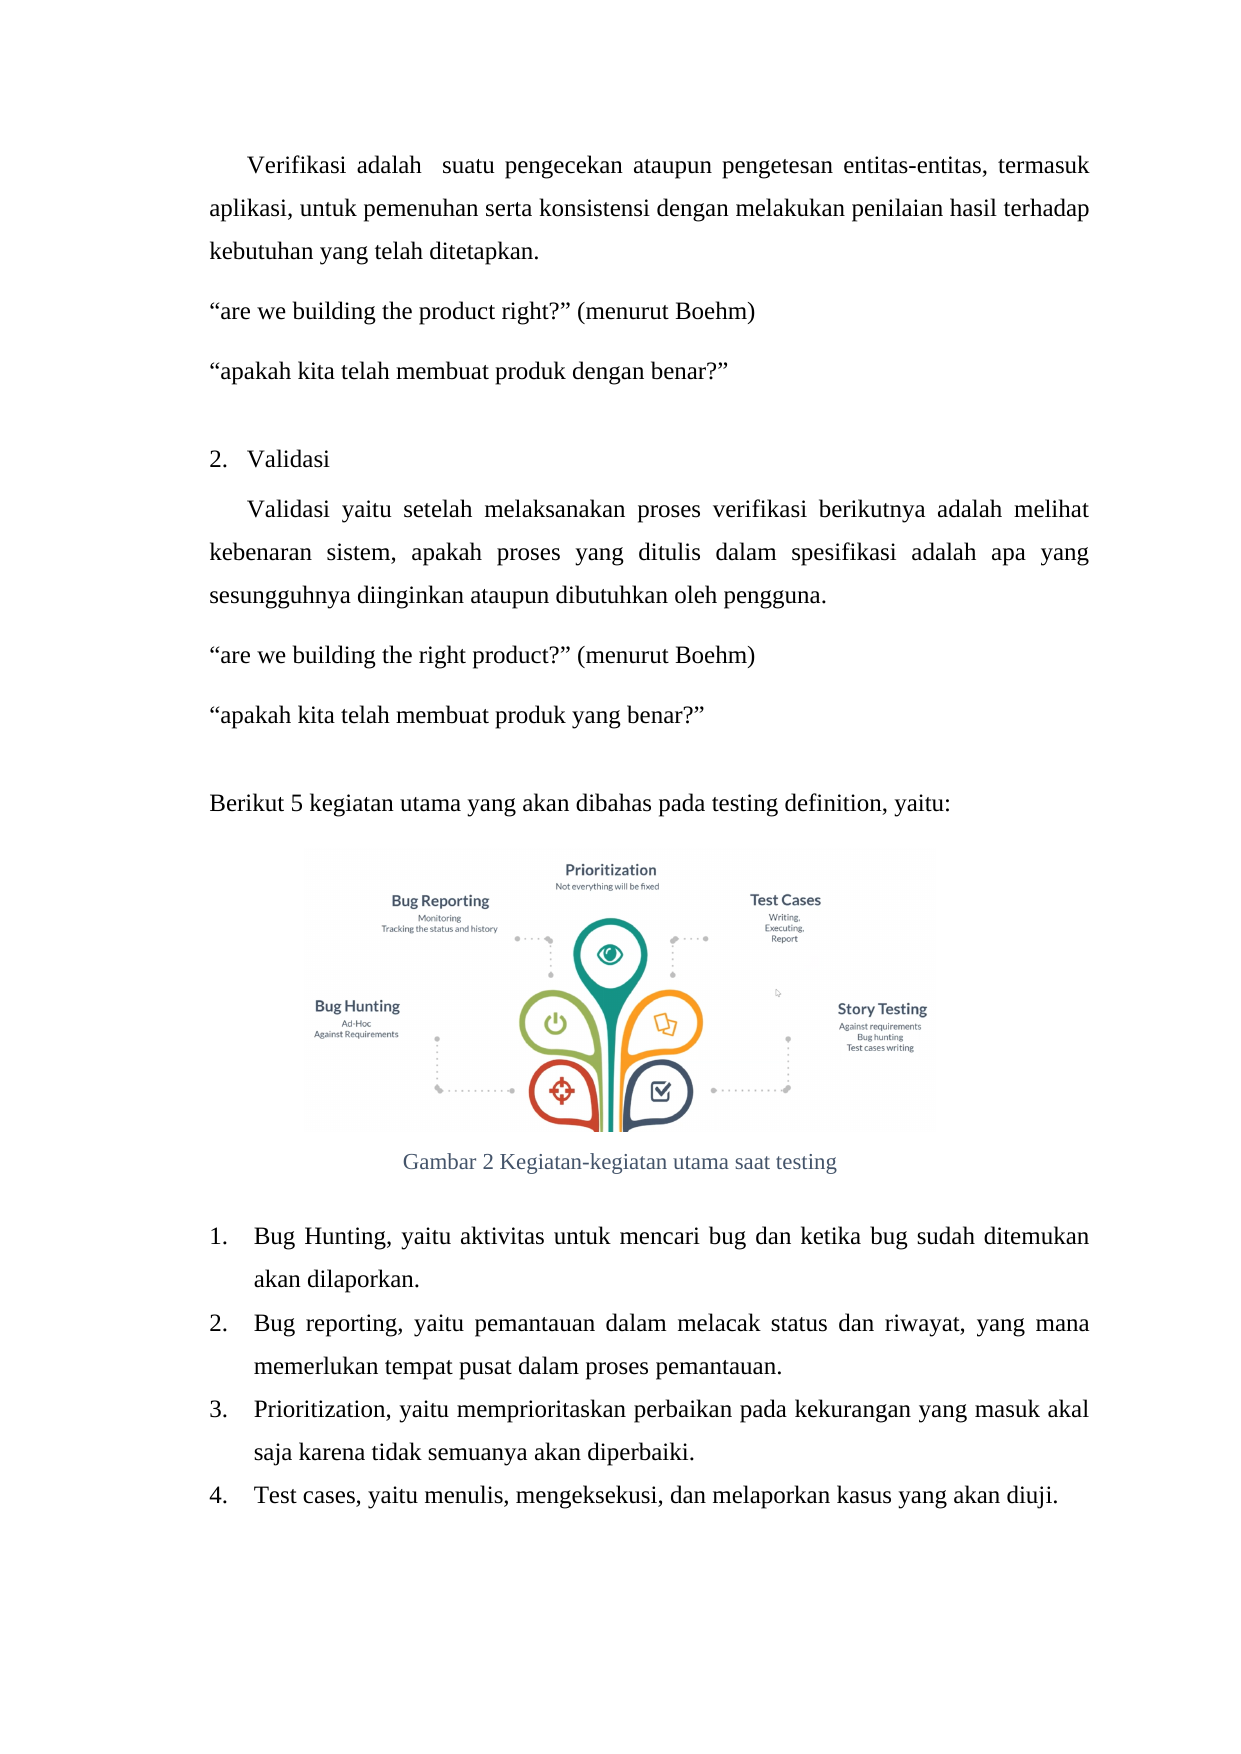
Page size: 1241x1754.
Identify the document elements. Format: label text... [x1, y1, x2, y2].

text Validasi yaitu setelah melaksanakan proses verifikasi berikutnya adalah melihat kebenaran sistem, apakah proses yang ditulis dalam spesifikasi adalah apa yang sesungguhnya diinginkan ataupun dibutuhkan oleh pengguna. [209, 494, 1090, 609]
list Validasi [209, 444, 1090, 473]
list Bug Hunting, yaitu aktivitas untuk mencari bug dan ketika bug sudah ditemukan akan dilaporkan. [209, 1221, 1090, 1293]
text “are we building the product right?” (menurut Boehm) [157, 296, 1090, 325]
text “apakah kita telah membuat produk yang benar?” [157, 700, 1090, 729]
text Berikut 5 kegiatan utama yang akan dibahas pada testing definition, yaitu: [157, 788, 1090, 817]
text “apakah kita telah membuat produk dengan benar?” [157, 356, 1090, 384]
text “are we building the right product?” (menurut Boehm) [157, 640, 1090, 669]
text Verifikasi adalah suatu pengecekan ataupun pengetesan entitas-entitas, termasuk aplikasi, untuk pemenuhan serta konsistensi dengan melakukan penilaian hasil terhadap kebutuhan yang telah ditetapkan. [209, 150, 1090, 265]
list Prioritization, yaitu memprioritaskan perbaikan pada kekurangan yang masuk akal saja karena tidak semuanya akan diperbaiki. [209, 1394, 1090, 1466]
list Test cases, yaitu menulis, mengeksekusi, dan melaporkan kasus yang akan diuji. [209, 1480, 1090, 1509]
list Bug reporting, yaitu pemantauan dalam melacak status dan riwayat, yang mana memerlukan tempat pusat dalam proses pemantauan. [209, 1308, 1090, 1379]
picture [304, 848, 936, 1132]
text Gambar 2 Kegiatan-kegiatan utama saat testing [150, 1148, 1090, 1174]
